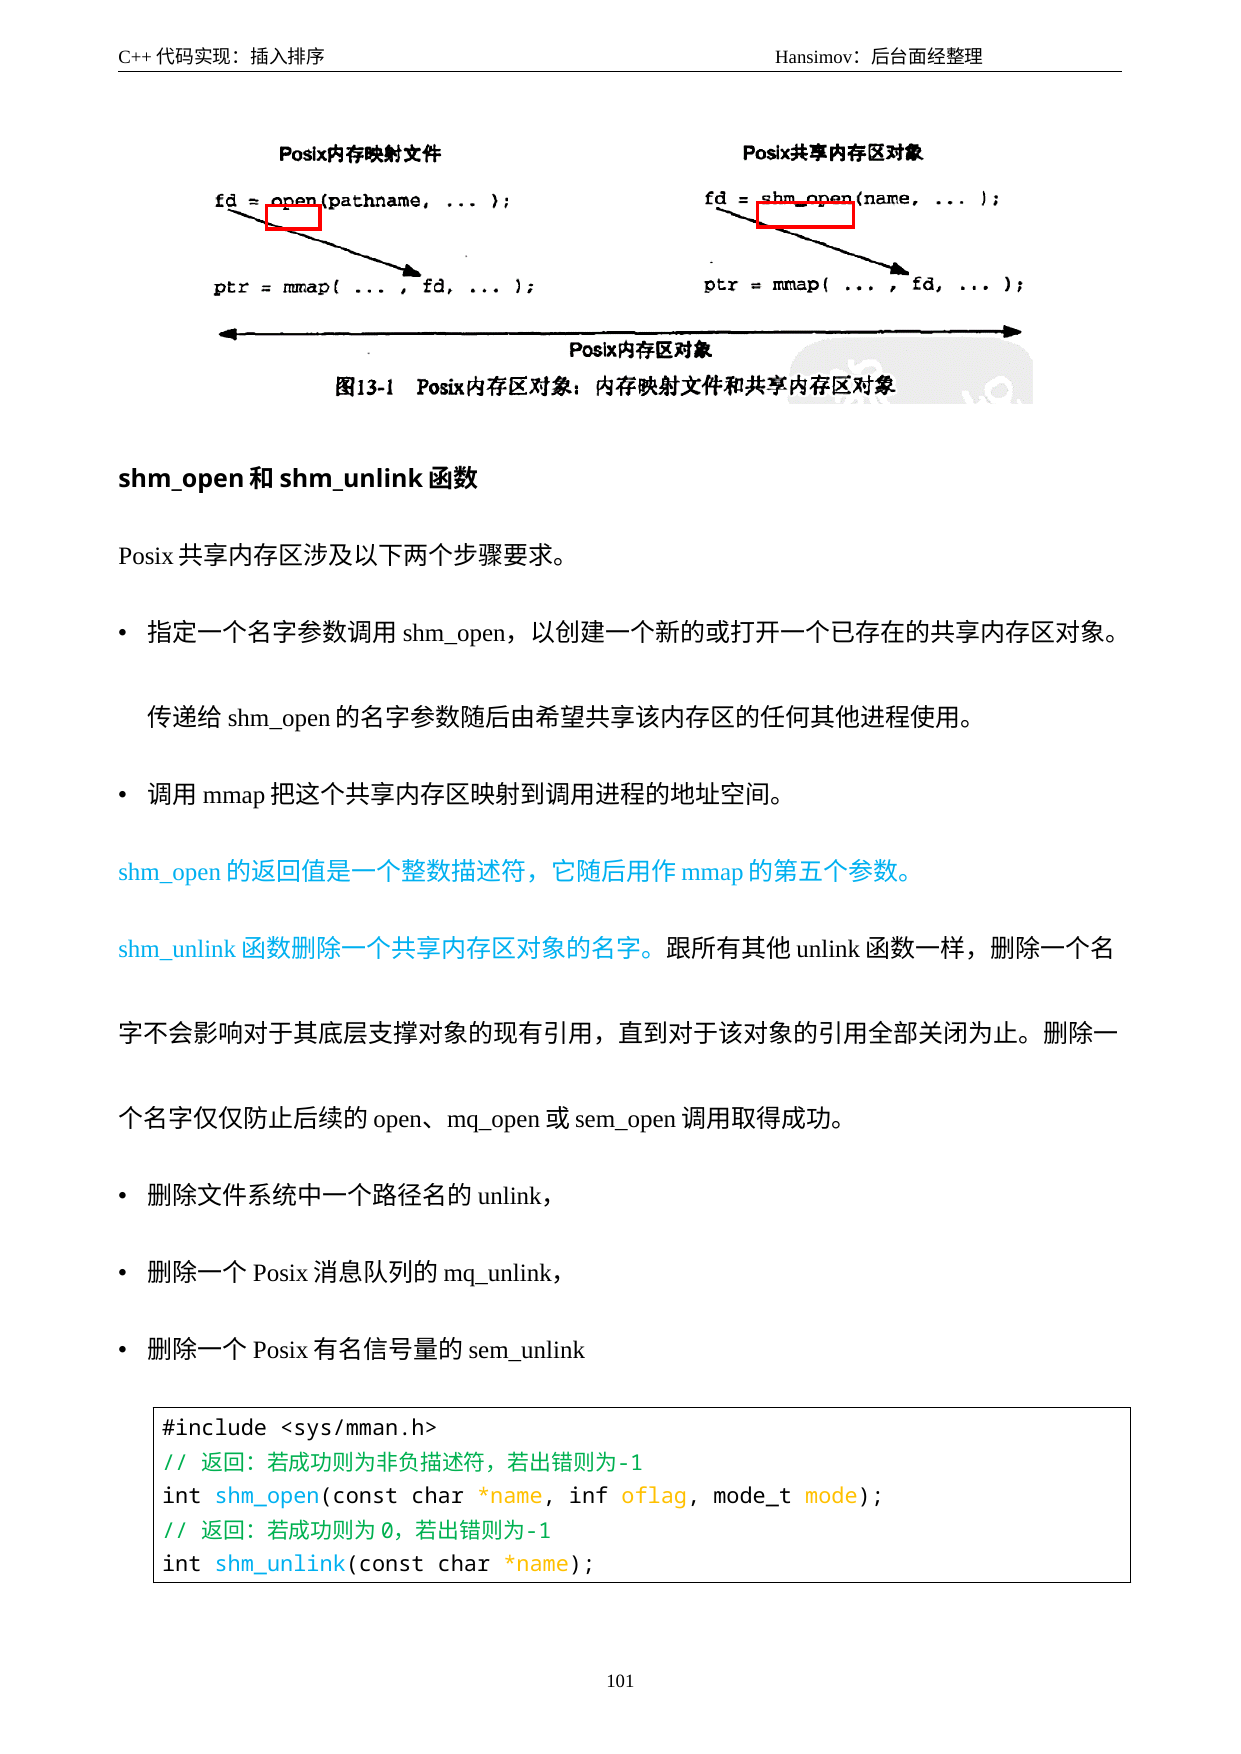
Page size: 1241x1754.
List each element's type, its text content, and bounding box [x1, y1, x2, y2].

text 删除一个Posix消息队列的mq_unlink， [118, 1236, 1122, 1304]
text shm_unlink函数删除一个共享内存区对象的名字。跟所有其他unlink函数一样，删除一个名字不会影响对于其底层支撑对象的现有引用，直到对于该对象的引用全部关闭为止。删除一个名字仅仅防止后续的open、mq_open或sem_open调用取得成功。 [118, 912, 1122, 1150]
list // 返回：若成功则为非负描述符，若出错则为-1 [154, 1441, 1130, 1475]
text shm_open的返回值是一个整数描述符，它随后用作mmap的第五个参数。 [118, 836, 1122, 903]
text 指定一个名字参数调用shm_open，以创建一个新的或打开一个已存在的共享内存区对象。传递给shm_open的名字参数随后由希望共享该内存区的任何其他进程使用。 [118, 597, 1122, 749]
subtitle shm_open和shm_unlink函数 [118, 443, 1122, 511]
text Posix共享内存区涉及以下两个步骤要求。 [118, 520, 1122, 588]
list int shm_open(const char *name, inf oflag, mode_t mode); [154, 1475, 1130, 1509]
text 删除文件系统中一个路径名的unlink， [118, 1159, 1122, 1227]
list // 返回：若成功则为0，若出错则为-1 [154, 1509, 1130, 1543]
list int shm_unlink(const char *name); [154, 1543, 1130, 1582]
list #include <sys/mman.h> [154, 1408, 1130, 1441]
text 调用mmap把这个共享内存区映射到调用进程的地址空间。 [118, 758, 1122, 826]
picture [206, 129, 1033, 404]
text 删除一个Posix有名信号量的sem_unlink [118, 1313, 1122, 1381]
